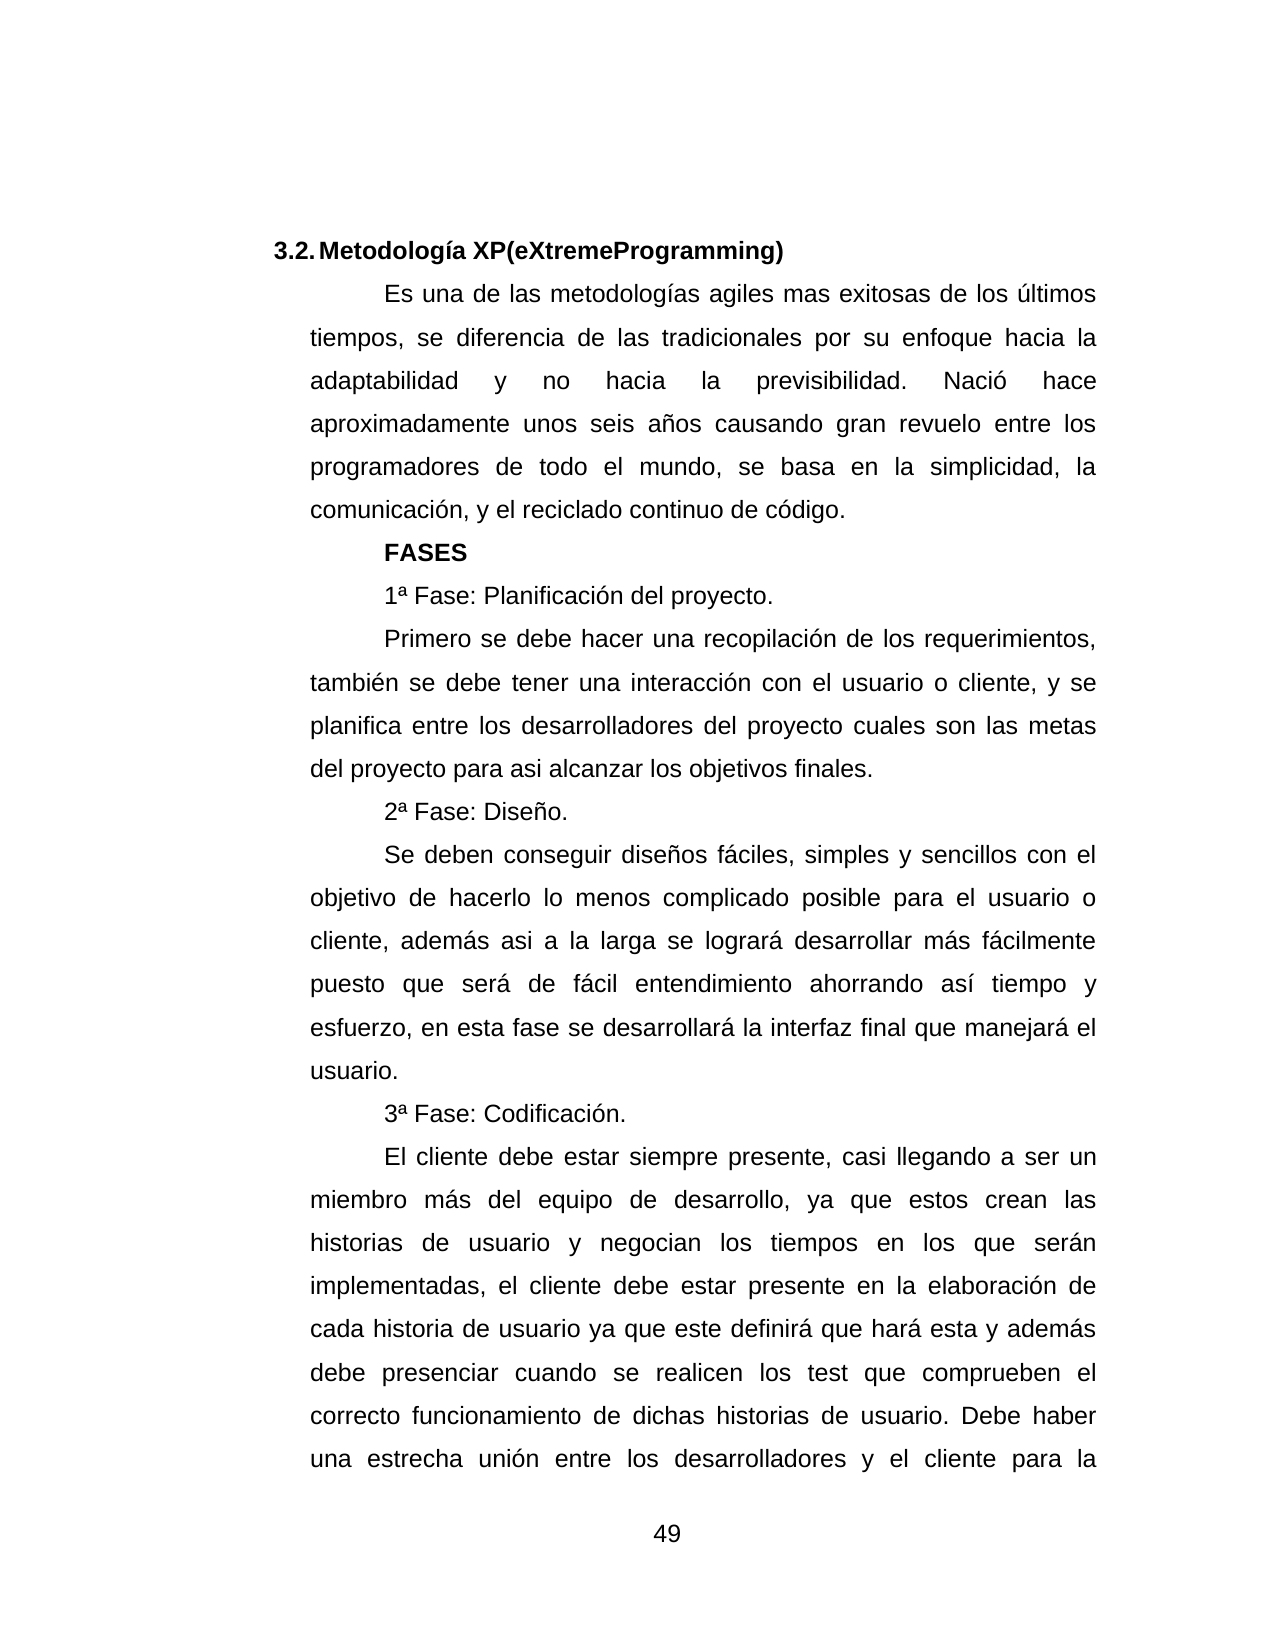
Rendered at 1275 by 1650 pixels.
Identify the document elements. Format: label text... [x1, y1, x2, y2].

text 3ª Fase: Codificación. [310, 1099, 1098, 1127]
text FASES [310, 538, 1098, 567]
text 2ª Fase: Diseño. [310, 797, 1098, 826]
text Primero se debe hacer una recopilación de los requerimientos, también se debe tener una interacción con el usuario o cliente, y se planifica entre los desarrolladores del proyecto cuales son las metas del proyecto para asi alcanzar los objetivos finales. [310, 624, 1098, 782]
text 1ª Fase: Planificación del proyecto. [310, 581, 1098, 610]
text Es una de las metodologías agiles mas exitosas de los últimos tiempos, se diferencia de las tradicionales por su enfoque hacia la adaptabilidad y no hacia la previsibilidad. Nació hace aproximadamente unos seis años causando gran revuelo entre los programadores de todo el mundo, se basa en la simplicidad, la comunicación, y el reciclado continuo de código. [310, 279, 1098, 524]
text Se deben conseguir diseños fáciles, simples y sencillos con el objetivo de hacerlo lo menos complicado posible para el usuario o cliente, además asi a la larga se logrará desarrollar más fácilmente puesto que será de fácil entendimiento ahorrando así tiempo y esfuerzo, en esta fase se desarrollará la interfaz final que manejará el usuario. [310, 840, 1098, 1084]
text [310, 1142, 1098, 1472]
list Metodología XP(eXtremeProgramming) [274, 236, 1098, 265]
